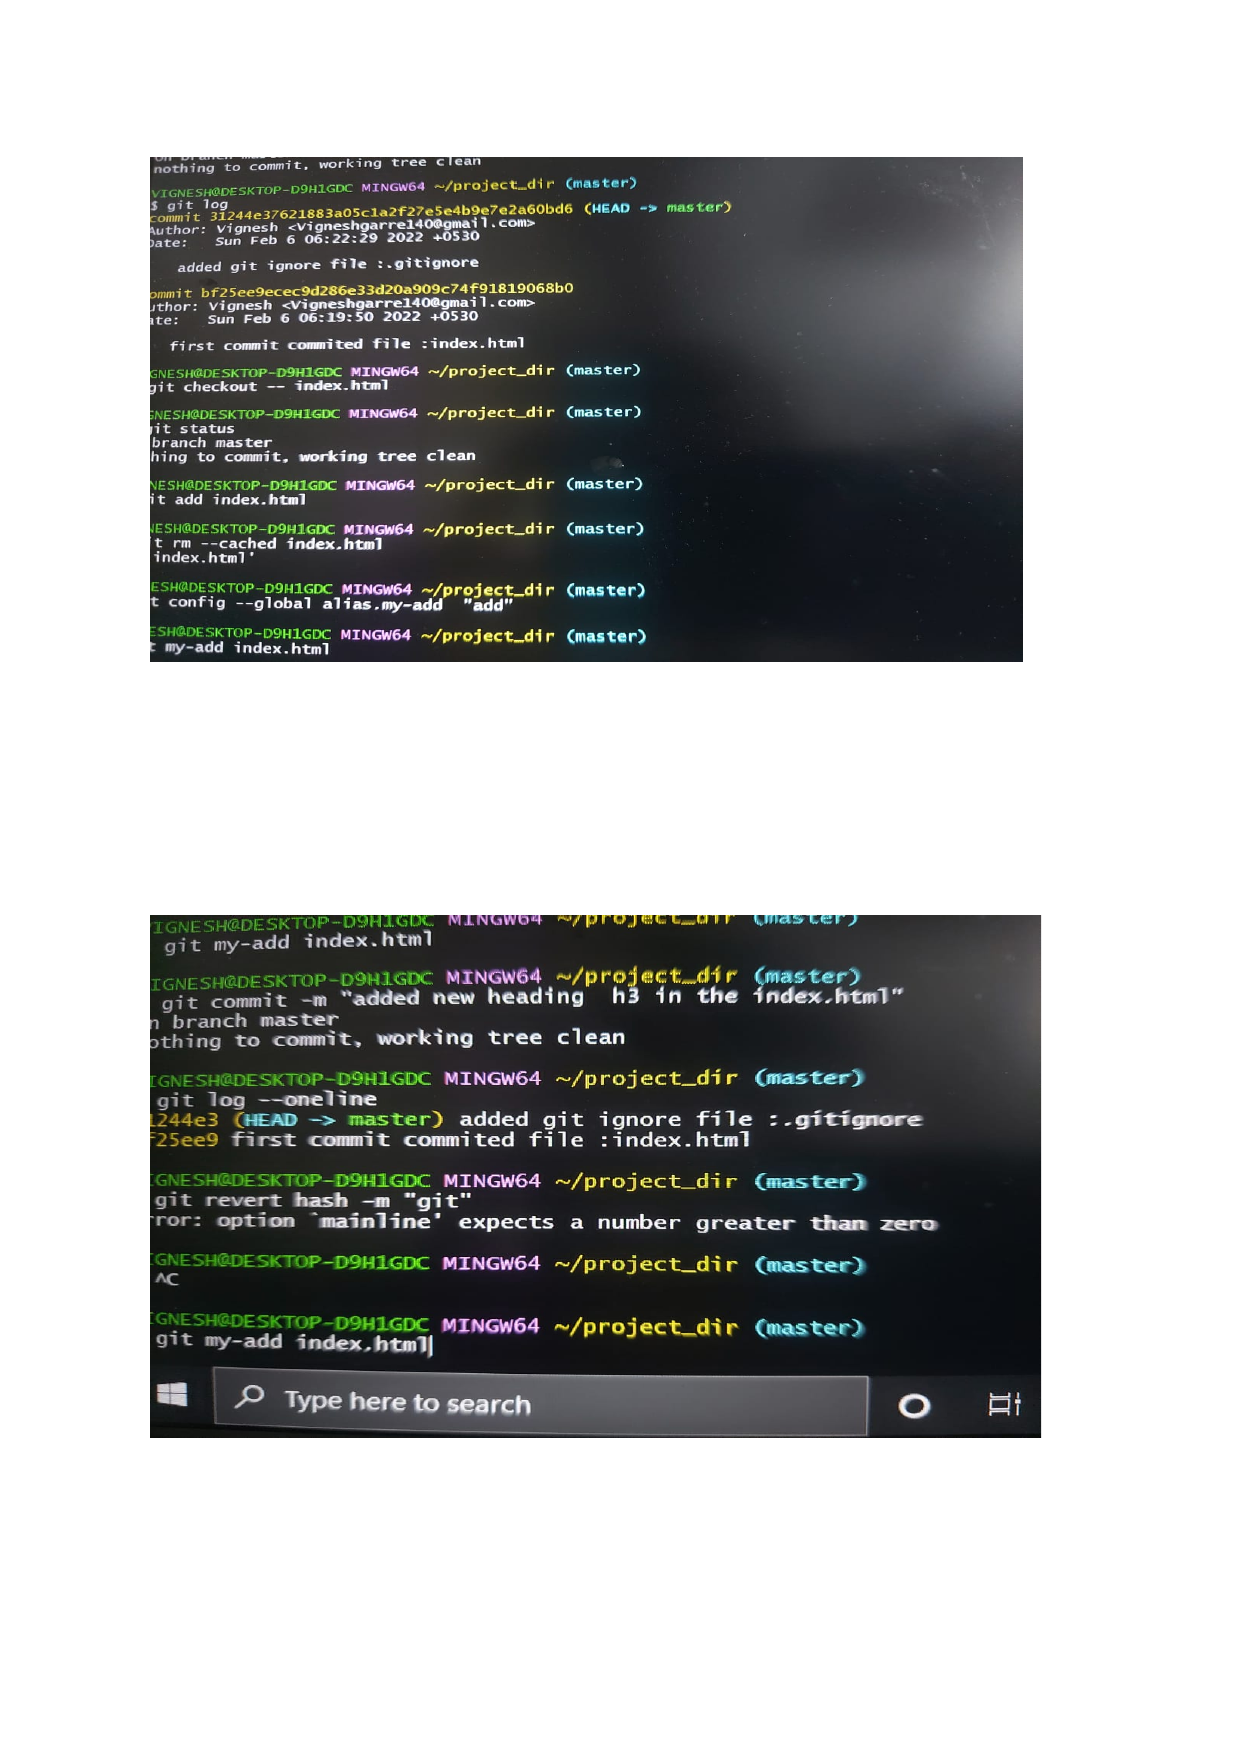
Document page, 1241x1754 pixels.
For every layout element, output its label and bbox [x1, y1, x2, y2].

picture [150, 915, 1042, 1438]
picture [150, 157, 1023, 662]
